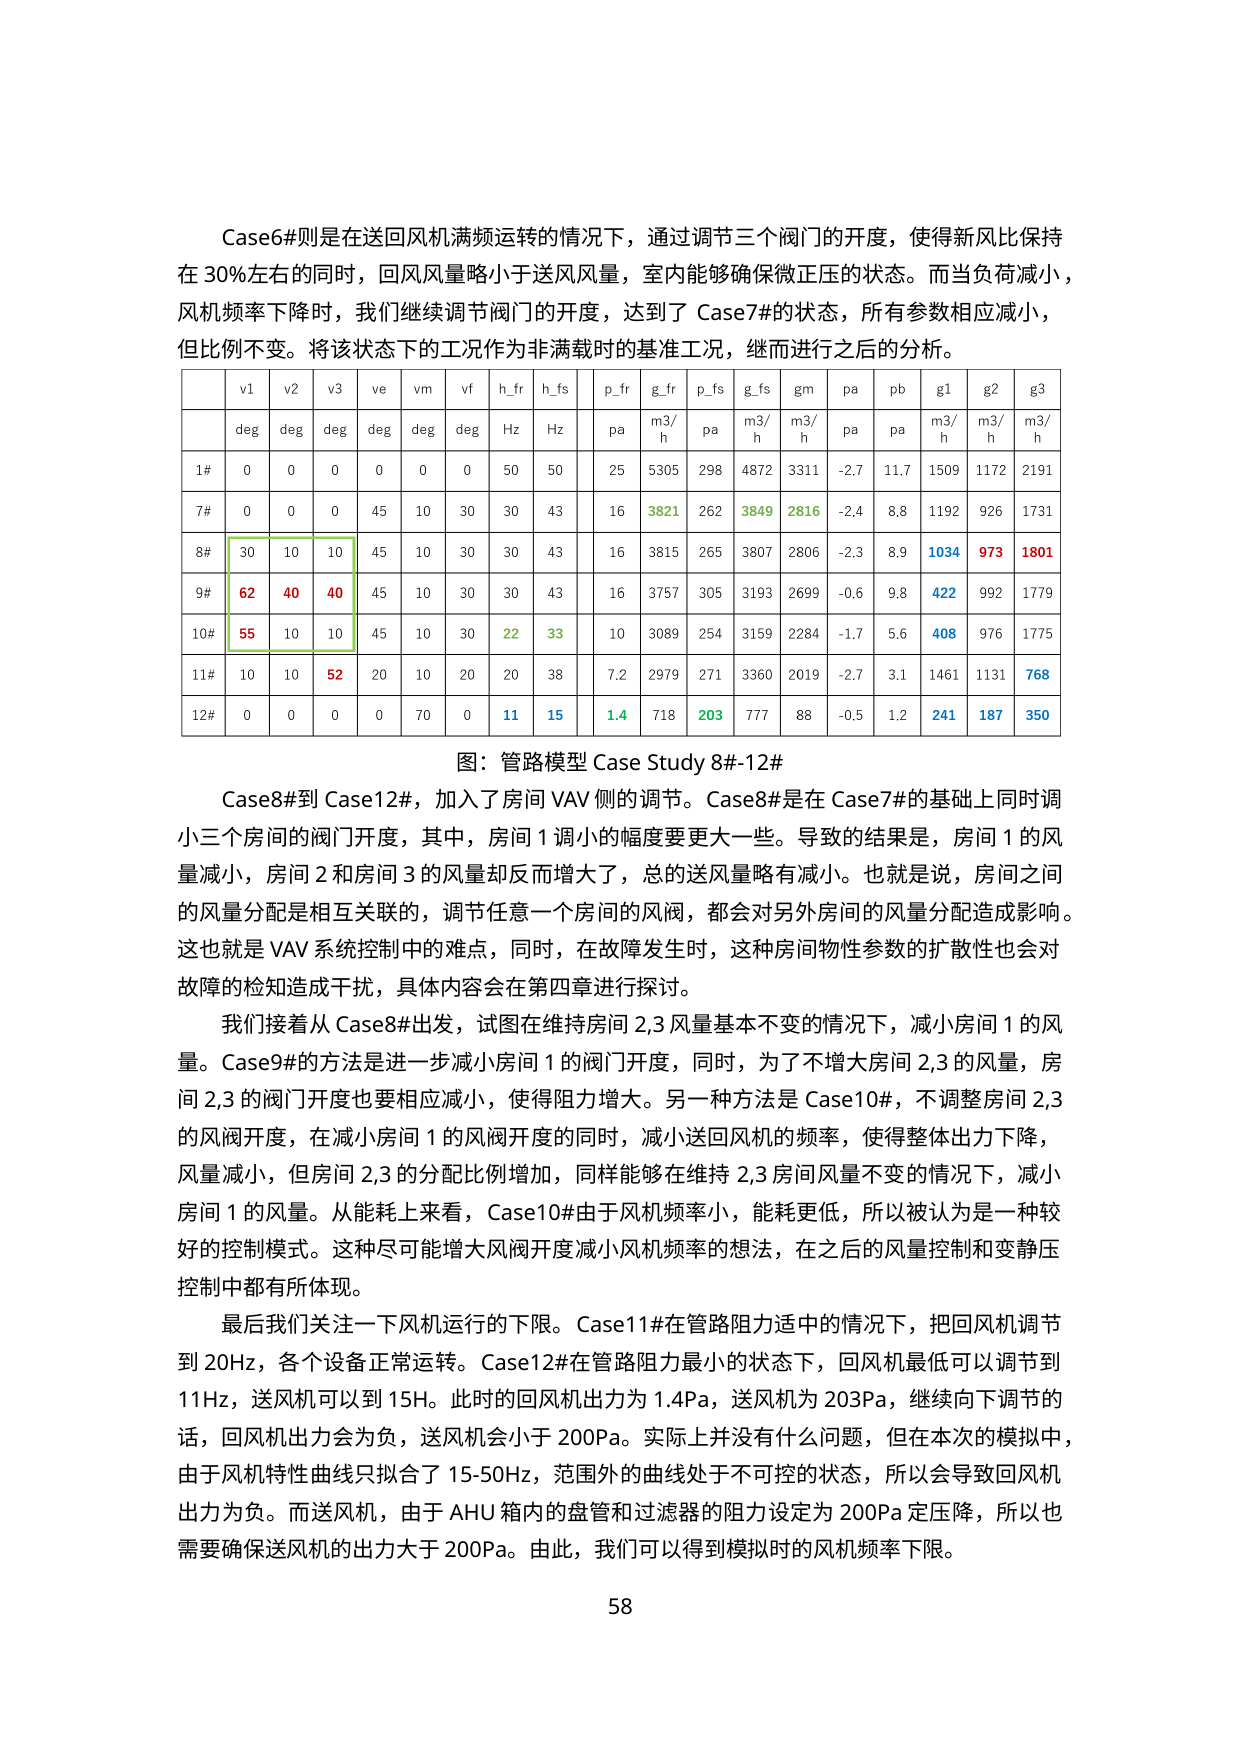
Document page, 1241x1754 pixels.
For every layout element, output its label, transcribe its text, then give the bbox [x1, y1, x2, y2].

text 我们接着从Case8#出发，试图在维持房间2,3风量基本不变的情况下，减小房间1的风量。Case9#的方法是进一步减小房间1的阀门开度，同时，为了不增大房间2,3的风量，房间2,3的阀门开度也要相应减小，使得阻力增大。另一种方法是Case10#，不调整房间2,3的风阀开度，在减小房间1的风阀开度的同时，减小送回风机的频率，使得整体出力下降，风量减小，但房间2,3的分配比例增加，同样能够在维持2,3房间风量不变的情况下，减小房间1的风量。从能耗上来看，Case10#由于风机频率小，能耗更低，所以被认为是一种较好的控制模式。这种尽可能增大风阀开度减小风机频率的想法，在之后的风量控制和变静压控制中都有所体现。 [177, 1004, 1063, 1304]
text 最后我们关注一下风机运行的下限。Case11#在管路阻力适中的情况下，把回风机调节到20Hz，各个设备正常运转。Case12#在管路阻力最小的状态下，回风机最低可以调节到11Hz，送风机可以到15H。此时的回风机出力为1.4Pa，送风机为203Pa，继续向下调节的话，回风机出力会为负，送风机会小于200Pa。实际上并没有什么问题，但在本次的模拟中，由于风机特性曲线只拟合了15-50Hz，范围外的曲线处于不可控的状态，所以会导致回风机出力为负。而送风机，由于AHU箱内的盘管和过滤器的阻力设定为200Pa定压降，所以也需要确保送风机的出力大于200Pa。由此，我们可以得到模拟时的风机频率下限。 [177, 1304, 1063, 1567]
text 图：管路模型Case Study 8#-12# [177, 742, 1063, 779]
text Case6#则是在送回风机满频运转的情况下，通过调节三个阀门的开度，使得新风比保持在30%左右的同时，回风风量略小于送风风量，室内能够确保微正压的状态。而当负荷减小，风机频率下降时，我们继续调节阀门的开度，达到了Case7#的状态，所有参数相应减小，但比例不变。将该状态下的工况作为非满载时的基准工况，继而进行之后的分析。 [177, 217, 1063, 366]
text Case8#到Case12#，加入了房间VAV侧的调节。Case8#是在Case7#的基础上同时调小三个房间的阀门开度，其中，房间1调小的幅度要更大一些。导致的结果是，房间1的风量减小，房间2和房间3的风量却反而增大了，总的送风量略有减小。也就是说，房间之间的风量分配是相互关联的，调节任意一个房间的风阀，都会对另外房间的风量分配造成影响。这也就是VAV系统控制中的难点，同时，在故障发生时，这种房间物性参数的扩散性也会对故障的检知造成干扰，具体内容会在第四章进行探讨。 [177, 779, 1063, 1004]
picture [177, 366, 1063, 741]
